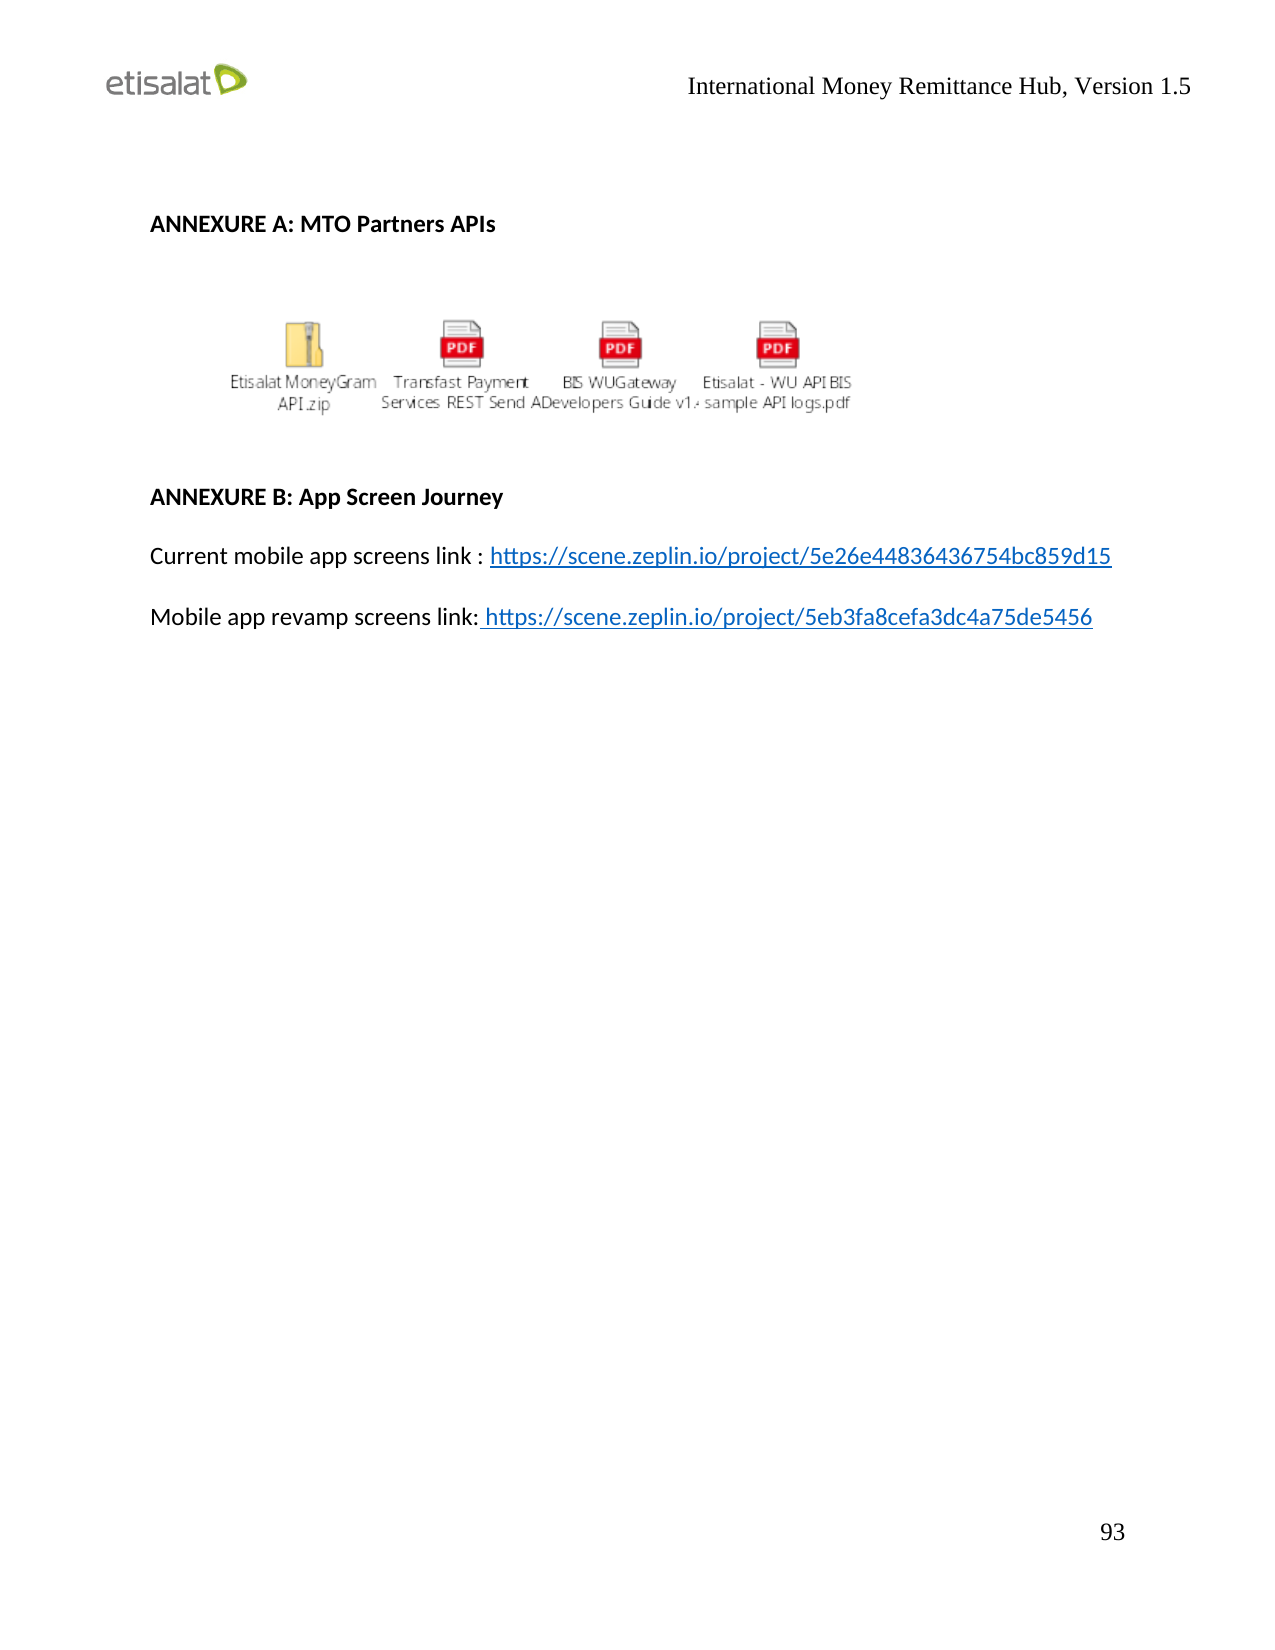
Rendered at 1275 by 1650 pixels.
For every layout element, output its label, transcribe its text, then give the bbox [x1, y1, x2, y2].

subtitle ANNEXURE A: MTO Partners APIs [150, 208, 1125, 238]
text Mobile app revamp screens link: https://scene.zeplin.io/project/5eb3fa8cefa3dc4a75de5456 [150, 601, 1125, 632]
picture [97, 58, 251, 100]
subtitle ANNEXURE B: App Screen Journey [150, 481, 1125, 511]
text Current mobile app screens link : https://scene.zeplin.io/project/5e26e44836436754bc859d15 [150, 540, 1125, 571]
